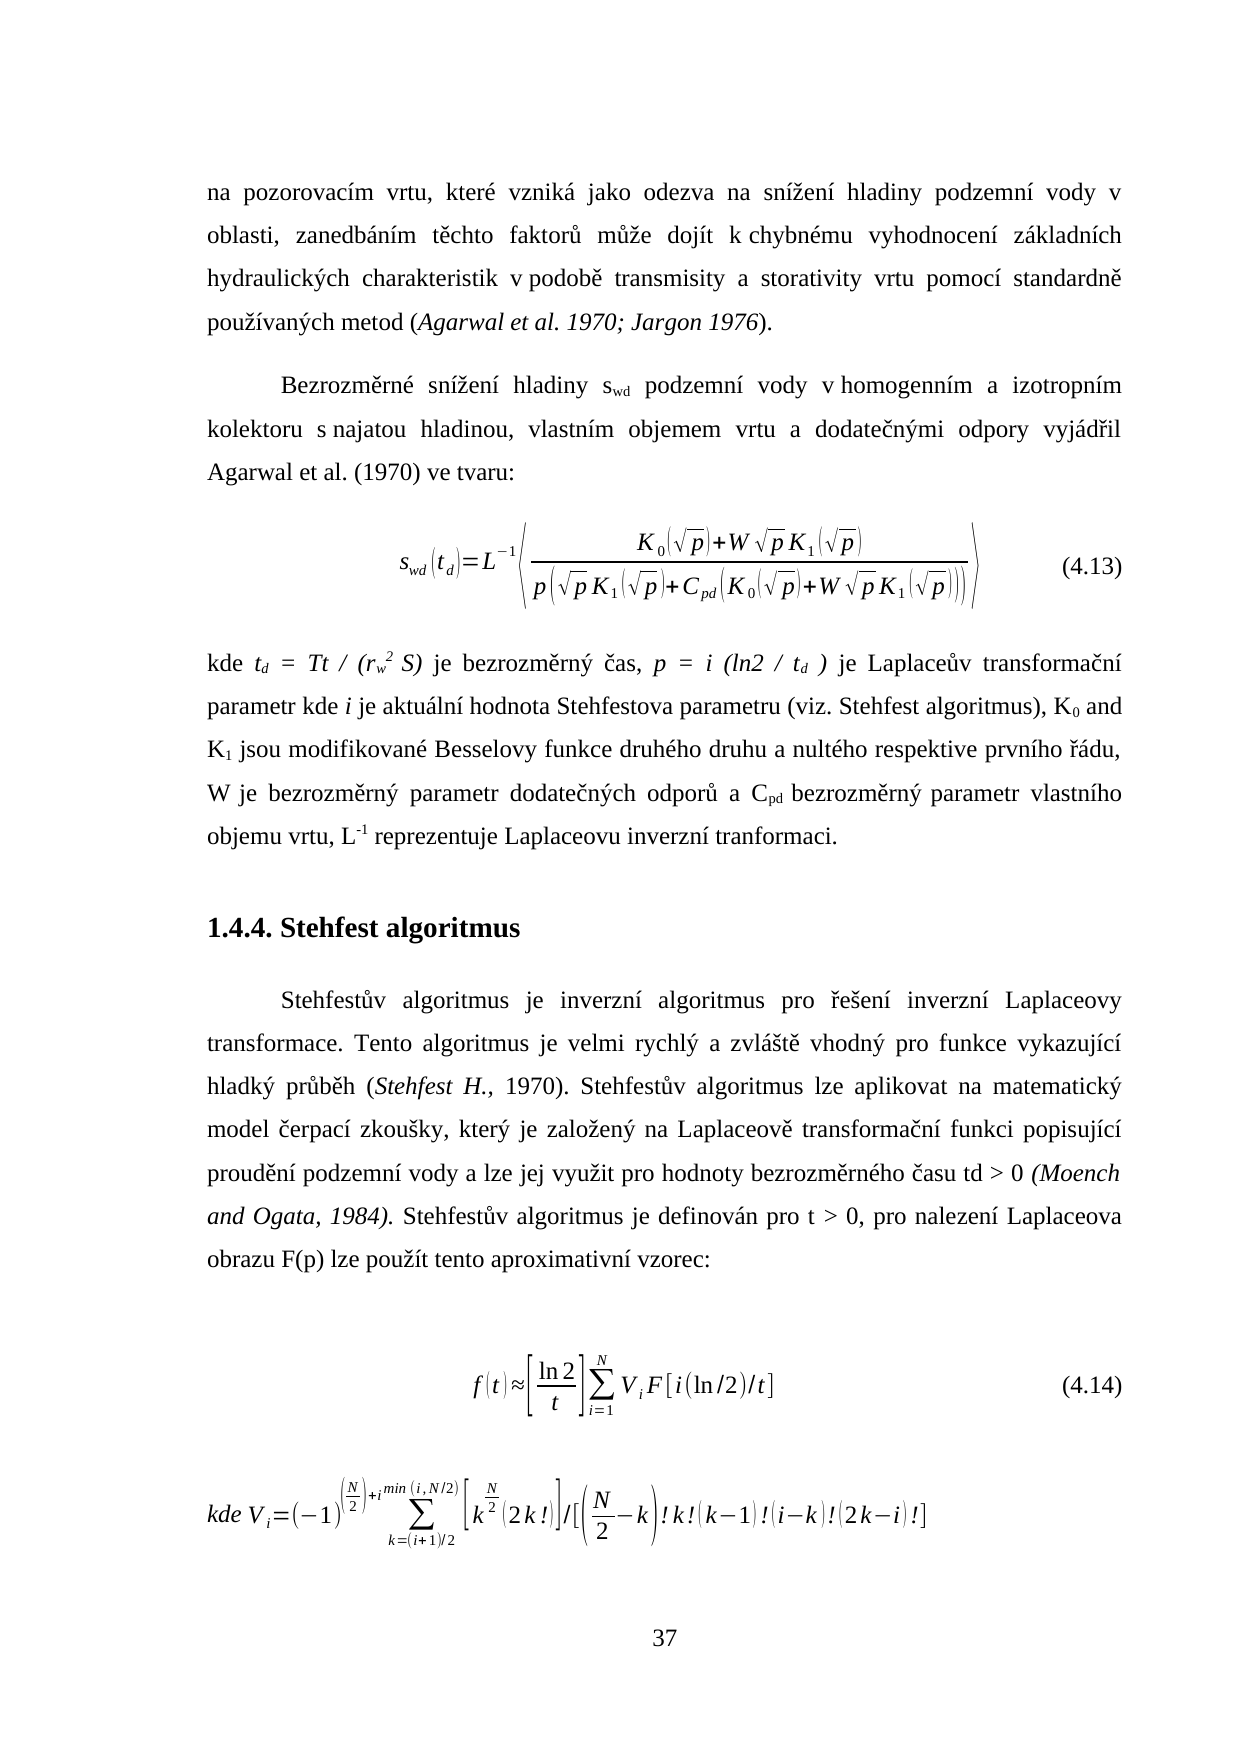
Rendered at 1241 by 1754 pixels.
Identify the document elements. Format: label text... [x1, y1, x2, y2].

text kde td = Tt / (rw2 S) je bezrozměrný čas, p = i (ln2 / td ) je Laplaceův transformační parametr kde i je aktuální hodnota Stehfestova parametru (viz. Stehfest algoritmus), K0 and K1 jsou modifikované Besselovy funkce druhého druhu a nultého respektive prvního řádu, W je bezrozměrný parametr dodatečných odporů a Cpd bezrozměrný parametr vlastního objemu vrtu, L-1 reprezentuje Laplaceovu inverzní tranformaci. [207, 648, 1122, 849]
text Bezrozměrné snížení hladiny swd podzemní vody v homogenním a izotropním kolektoru s najatou hladinou, vlastním objemem vrtu a dodatečnými odpory vyjádřil Agarwal et al. (1970) ve tvaru: [207, 371, 1122, 486]
text (4.13) [207, 521, 1122, 611]
text kde [207, 1477, 1122, 1550]
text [207, 177, 1122, 335]
text Stehfestův algoritmus je inverzní algoritmus pro řešení inverzní Laplaceovy transformace. Tento algoritmus je velmi rychlý a zvláště vhodný pro funkce vykazující hladký průběh (Stehfest H., 1970). Stehfestův algoritmus lze aplikovat na matematický model čerpací zkoušky, který je založený na Laplaceově transformační funkci popisující proudění podzemní vody a lze jej využit pro hodnoty bezrozměrného času td > 0 (Moench and Ogata, 1984). Stehfestův algoritmus je definován pro t > 0, pro nalezení Laplaceova obrazu F(p) lze použít tento aproximativní vzorec: [207, 985, 1122, 1273]
text (4.14) [207, 1351, 1122, 1418]
subtitle 1.4.4. Stehfest algoritmus [207, 910, 1122, 943]
